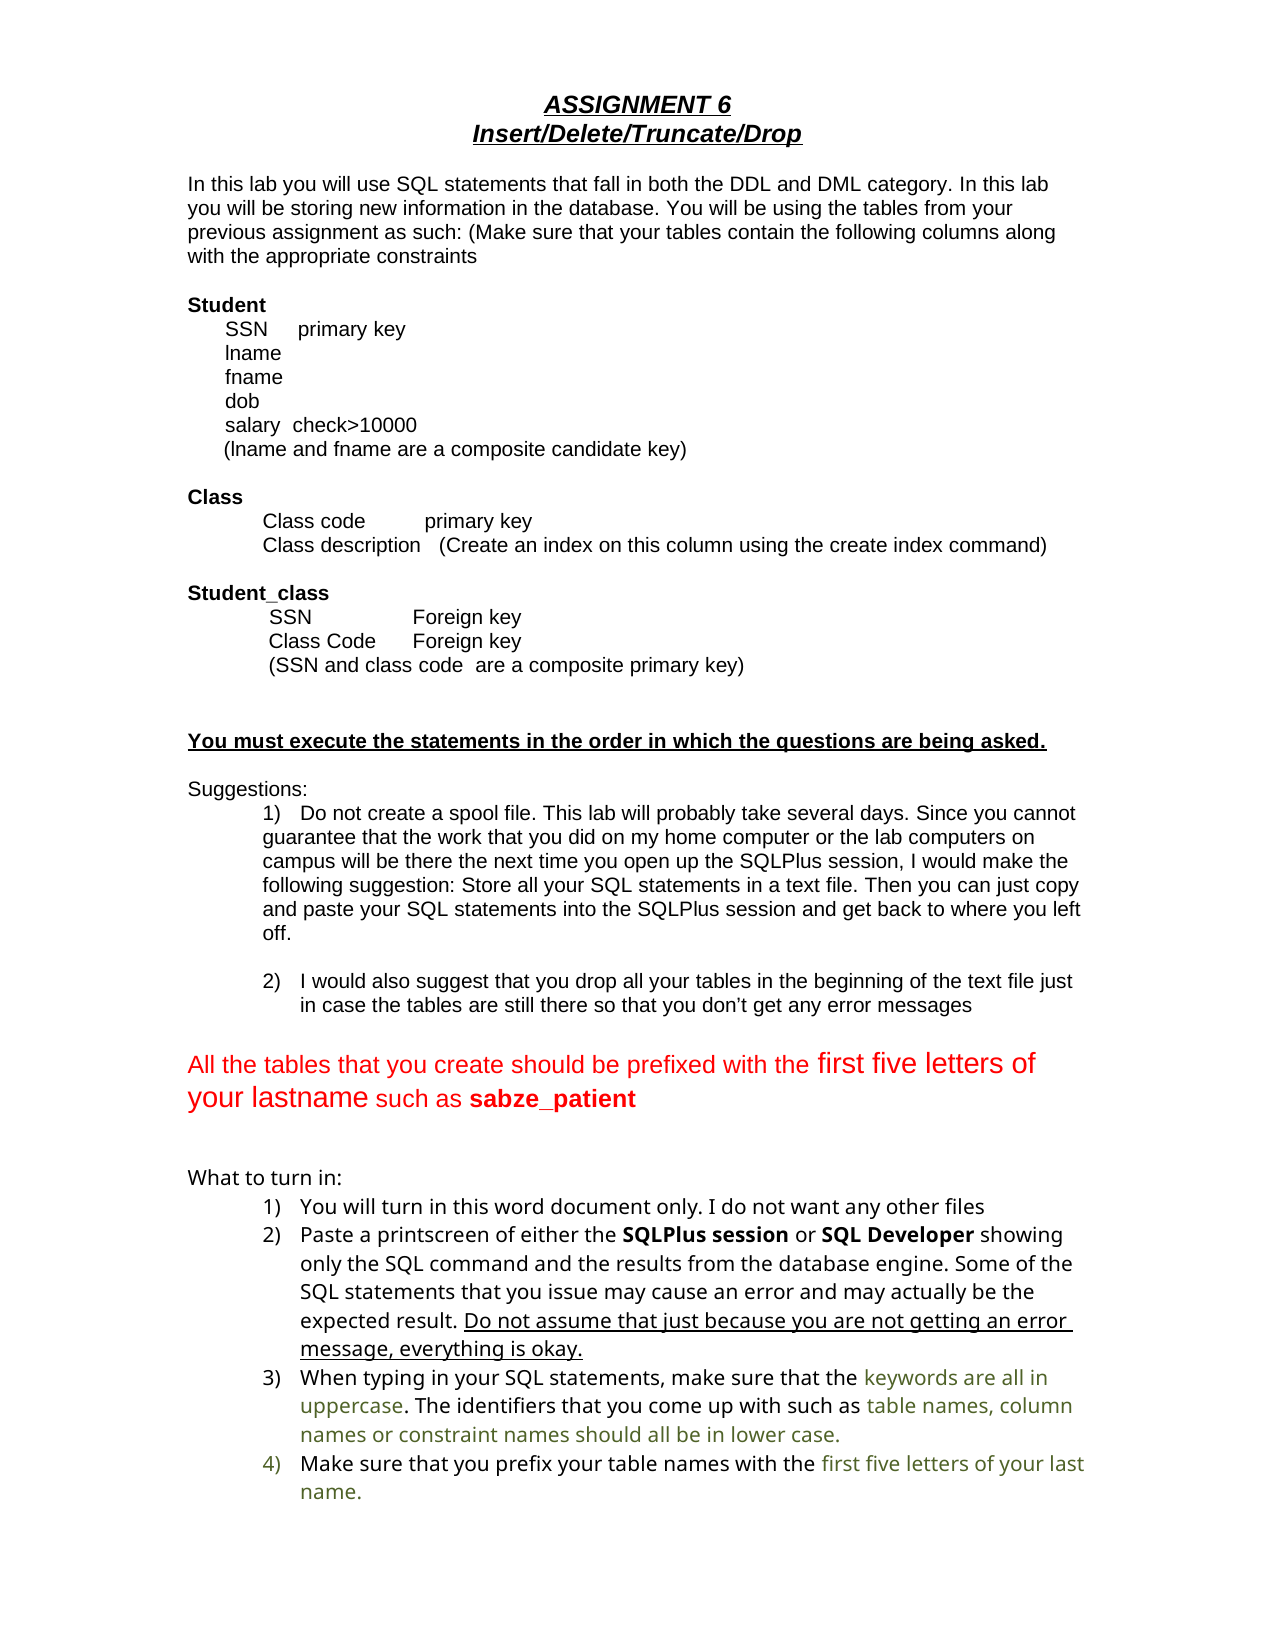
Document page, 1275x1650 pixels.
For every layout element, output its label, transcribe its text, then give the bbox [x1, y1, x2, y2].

text salary check>10000 [225, 413, 1087, 437]
title I would also suggest that you drop all your tables in the beginning of the text file just in case the tables are still there so that you don’t get any error messages [262, 969, 1087, 1017]
text Class description (Create an index on this column using the create index command) [187, 533, 1087, 557]
title Class Code Foreign key [187, 629, 1087, 653]
text Class code primary key [187, 509, 1087, 533]
text Class [187, 485, 1087, 509]
text SSN primary key [225, 317, 1087, 341]
title All the tables that you create should be prefixed with the first five letters of your lastname such as sabze_patient [187, 1046, 1087, 1113]
text What to turn in: [187, 1163, 1087, 1192]
list When typing in your SQL statements, make sure that the keywords are all in uppercase. The identifiers that you come up with such as table names, column names or constraint names should all be in lower case. [262, 1363, 1087, 1448]
title SSN Foreign key [187, 605, 1087, 629]
title Suggestions: [187, 777, 1087, 801]
list Paste a printscreen of either the SQLPlus session or SQL Developer showing only the SQL command and the results from the database engine. Some of the SQL statements that you issue may cause an error and may actually be the expected result. Do not assume that just because you are not getting an error message, everything is okay. [262, 1220, 1087, 1363]
title (lname and fname are a composite candidate key) [187, 437, 1087, 461]
title (SSN and class code are a composite primary key) [187, 653, 1087, 677]
title Student_class [187, 581, 1087, 605]
title In this lab you will use SQL statements that fall in both the DDL and DML category. In this lab you will be storing new information in the database. You will be using the tables from your previous assignment as such: (Make sure that your tables contain the following columns along with the appropriate constraints [187, 172, 1087, 268]
list Make sure that you prefix your table names with the first five letters of your last name. [262, 1448, 1087, 1506]
text dob [225, 389, 1087, 413]
title Insert/Delete/Truncate/Drop [187, 119, 1087, 148]
title Do not create a spool file. This lab will probably take several days. Since you cannot guarantee that the work that you did on my home computer or the lab computers on campus will be there the next time you open up the SQLPlus session, I would make the following suggestion: Store all your SQL statements in a text file. Then you can just copy and paste your SQL statements into the SQLPlus session and get back to where you left off. [262, 801, 1087, 945]
text lname [225, 341, 1087, 365]
title ASSIGNMENT 6 [187, 90, 1087, 119]
text fname [225, 365, 1087, 389]
text Student [187, 292, 1087, 317]
list You will turn in this word document only. I do not want any other files [262, 1192, 1087, 1220]
title You must execute the statements in the order in which the questions are being asked. [187, 729, 1087, 753]
